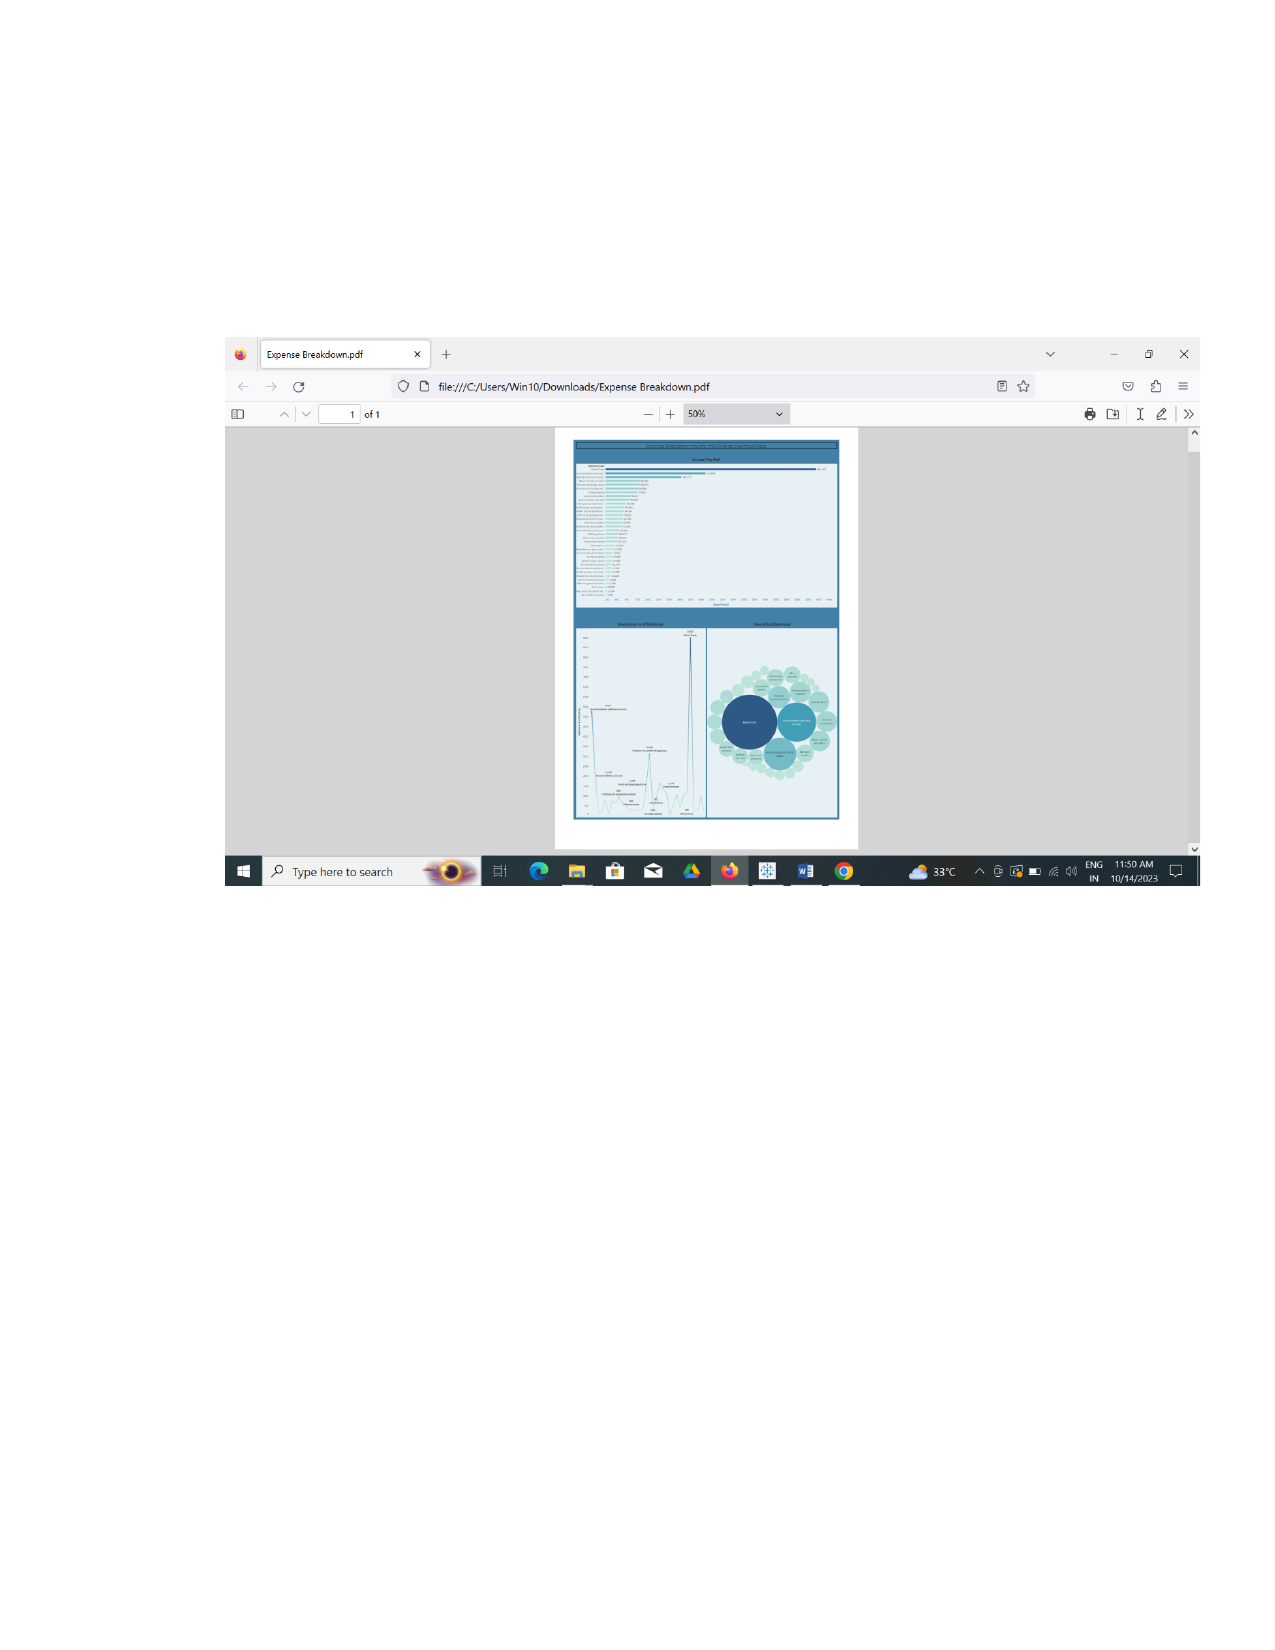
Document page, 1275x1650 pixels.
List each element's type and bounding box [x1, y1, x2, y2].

picture [225, 337, 1200, 886]
